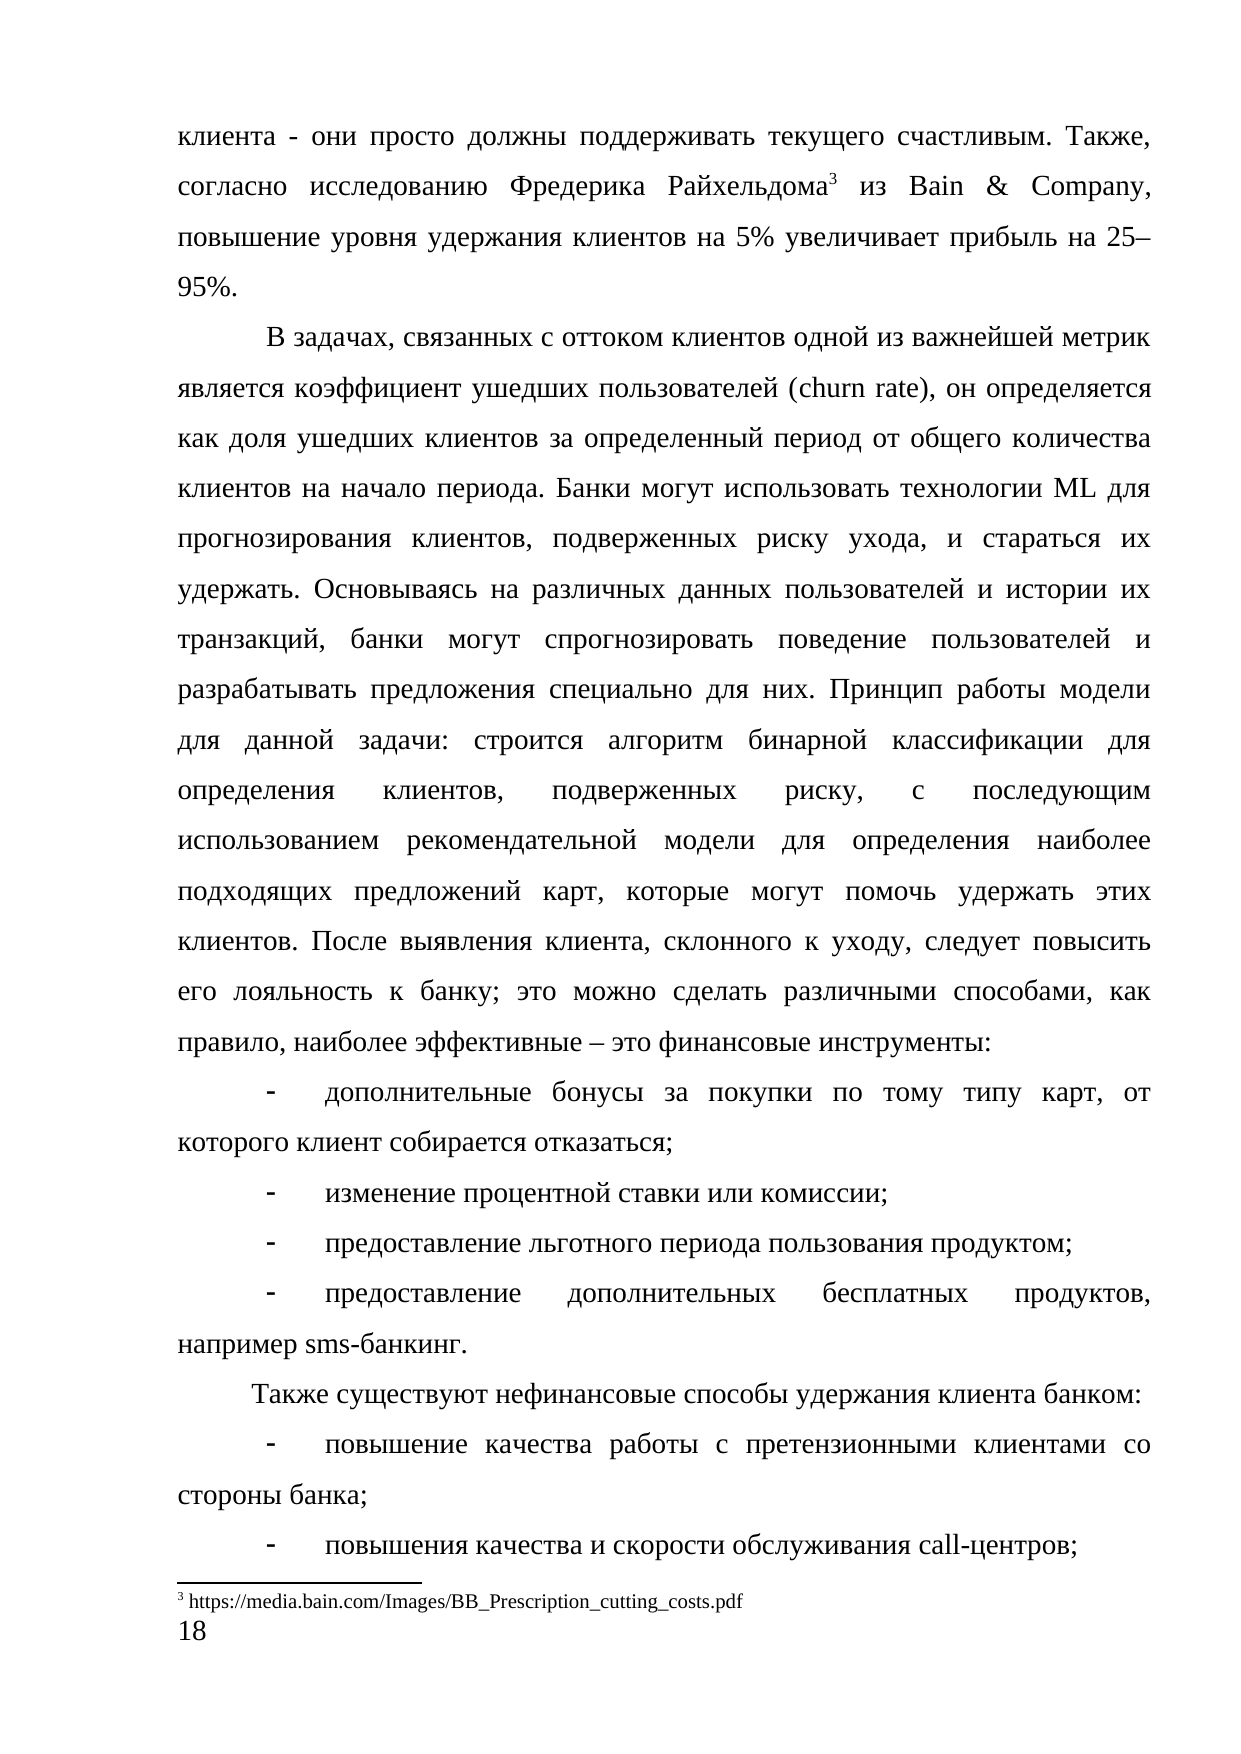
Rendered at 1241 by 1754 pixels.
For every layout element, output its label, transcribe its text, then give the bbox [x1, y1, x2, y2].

list повышения качества и скорости обслуживания call-центров; [177, 1527, 1152, 1561]
text Также существуют нефинансовые способы удержания клиента банком: [177, 1376, 1152, 1410]
list повышение качества работы с претензионными клиентами со стороны банка; [177, 1427, 1152, 1511]
list дополнительные бонусы за покупки по тому типу карт, от которого клиент собирается отказаться; [177, 1074, 1152, 1158]
list предоставление льготного периода пользования продуктом; [177, 1225, 1152, 1259]
list изменение процентной ставки или комиссии; [177, 1175, 1152, 1208]
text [177, 118, 1152, 303]
text В задачах, связанных с оттоком клиентов одной из важнейшей метрик является коэффициент ушедших пользователей (churn rate), он определяется как доля ушедших клиентов за определенный период от общего количества клиентов на начало периода. Банки могут использовать технологии ML для прогнозирования клиентов, подверженных риску ухода, и стараться их удержать. Основываясь на различных данных пользователей и истории их транзакций, банки могут спрогнозировать поведение пользователей и разрабатывать предложения специально для них. Принцип работы модели для данной задачи: строится алгоритм бинарной классификации для определения клиентов, подверженных риску, с последующим использованием рекомендательной модели для определения наиболее подходящих предложений карт, которые могут помочь удержать этих клиентов. После выявления клиента, склонного к уходу, следует повысить его лояльность к банку; это можно сделать различными способами, как правило, наиболее эффективные – это финансовые инструменты: [177, 319, 1152, 1057]
list предоставление дополнительных бесплатных продуктов, например sms-банкинг. [177, 1276, 1152, 1359]
